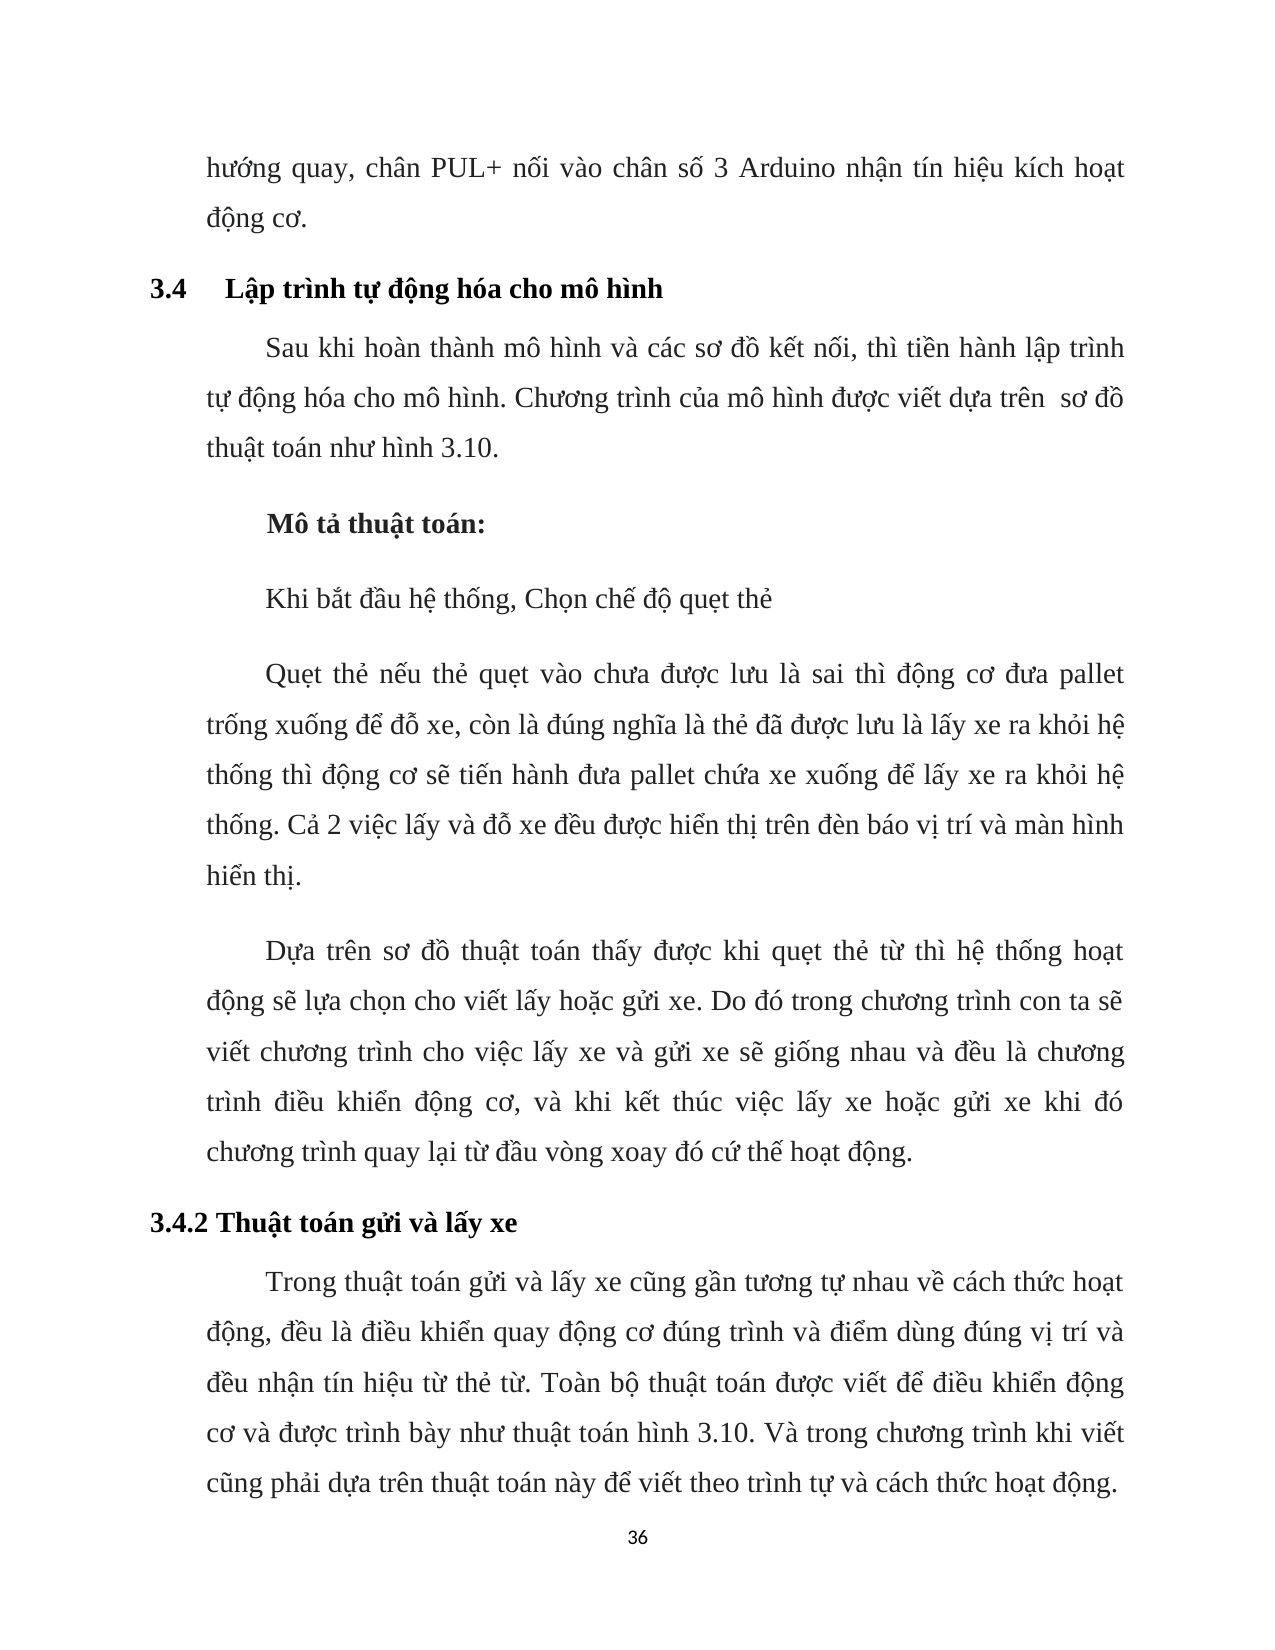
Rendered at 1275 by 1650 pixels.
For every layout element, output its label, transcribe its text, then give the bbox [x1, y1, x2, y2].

text Sau khi hoàn thành mô hình và các sơ đồ kết nối, thì tiền hành lập trình tự động hóa cho mô hình. Chương trình của mô hình được viết dựa trên sơ đồ thuật toán như hình 3.10. [206, 330, 1125, 464]
text Trong thuật toán gửi và lấy xe cũng gần tương tự nhau về cách thức hoạt động, đều là điều khiển quay động cơ đúng trình và điểm dùng đúng vị trí và đều nhận tín hiệu từ thẻ từ. Toàn bộ thuật toán được viết để điều khiển động cơ và được trình bày như thuật toán hình 3.10. Và trong chương trình khi viết cũng phải dựa trên thuật toán này để viết theo trình tự và cách thức hoạt động. [206, 1264, 1125, 1499]
subtitle 3.4 Lập trình tự động hóa cho mô hình [150, 271, 1125, 305]
text Khi bắt đầu hệ thống, Chọn chế độ quẹt thẻ [206, 581, 1125, 615]
text Quẹt thẻ nếu thẻ quẹt vào chưa được lưu là sai thì động cơ đưa pallet trống xuống để đỗ xe, còn là đúng nghĩa là thẻ đã được lưu là lấy xe ra khỏi hệ thống thì động cơ sẽ tiến hành đưa pallet chứa xe xuống để lấy xe ra khỏi hệ thống. Cả 2 việc lấy và đỗ xe đều được hiển thị trên đèn báo vị trí và màn hình hiển thị. [206, 657, 1125, 891]
text Dựa trên sơ đồ thuật toán thấy được khi quẹt thẻ từ thì hệ thống hoạt động sẽ lựa chọn cho viết lấy hoặc gửi xe. Do đó trong chương trình con ta sẽ viết chương trình cho việc lấy xe và gửi xe sẽ giống nhau và đều là chương trình điều khiển động cơ, và khi kết thúc việc lấy xe hoặc gửi xe khi đó chương trình quay lại từ đầu vòng xoay đó cứ thế hoạt động. [206, 933, 1125, 1168]
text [206, 150, 1125, 234]
text Mô tả thuật toán: [267, 506, 1125, 539]
subtitle 3.4.2 Thuật toán gửi và lấy xe [150, 1206, 1125, 1239]
